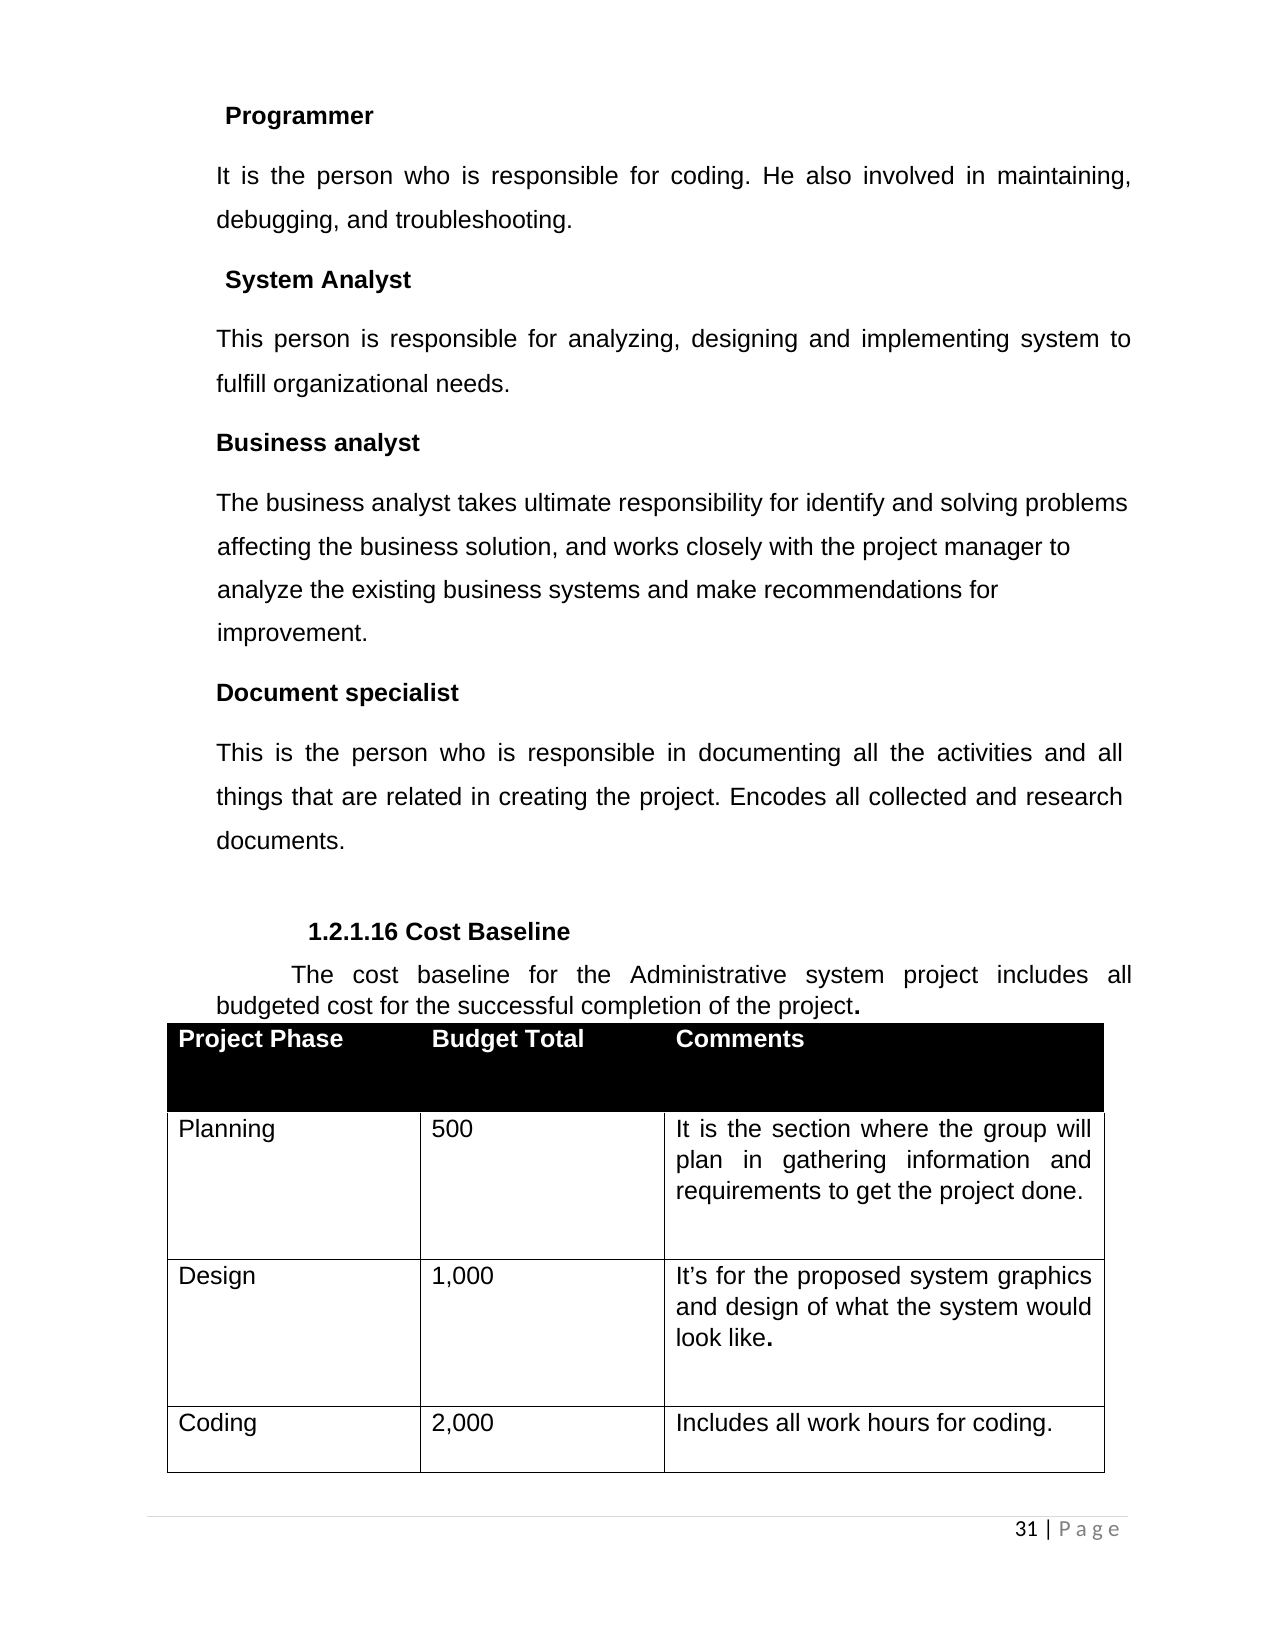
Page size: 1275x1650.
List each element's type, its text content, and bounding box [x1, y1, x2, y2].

table_cell 2,000 [421, 1407, 664, 1472]
text This is the person who is responsible in documenting all the activities and all things that are related in creating the project. Encodes all collected and research documents. [216, 737, 1125, 855]
subtitle 1.2.1.16 Cost Baseline [308, 917, 1134, 946]
text It is the person who is responsible for coding. He also involved in maintaining, debugging, and troubleshooting. [216, 161, 1133, 234]
table_cell 500 [421, 1113, 664, 1259]
table_header Comments [664, 1023, 1104, 1112]
text The business analyst takes ultimate responsibility for identify and solving problems affecting the business solution, and works closely with the project manager to analyze the existing business systems and make recommendations for improvement. [216, 488, 1134, 647]
subtitle Document specialist [216, 678, 1134, 706]
subtitle Business analyst [216, 428, 1134, 457]
subtitle Programmer [225, 101, 1134, 129]
table_cell It is the section where the group will plan in gathering information and requirements to get the project done. [665, 1113, 1104, 1259]
table_cell It’s for the proposed system graphics and design of what the system would look like. [665, 1260, 1104, 1406]
table_cell Coding [168, 1407, 420, 1472]
table_cell Planning [168, 1113, 420, 1259]
subtitle System Analyst [225, 264, 1134, 293]
table_cell 1,000 [421, 1260, 664, 1406]
table_cell Includes all work hours for coding. [665, 1407, 1104, 1472]
table_cell Design [168, 1260, 420, 1406]
table_header Project Phase Budget Total [167, 1023, 664, 1112]
text The cost baseline for the Administrative system project includes all budgeted cost for the successful completion of the project. [216, 960, 1133, 1020]
text This person is responsible for analyzing, designing and implementing system to fulfill organizational needs. [216, 324, 1133, 397]
